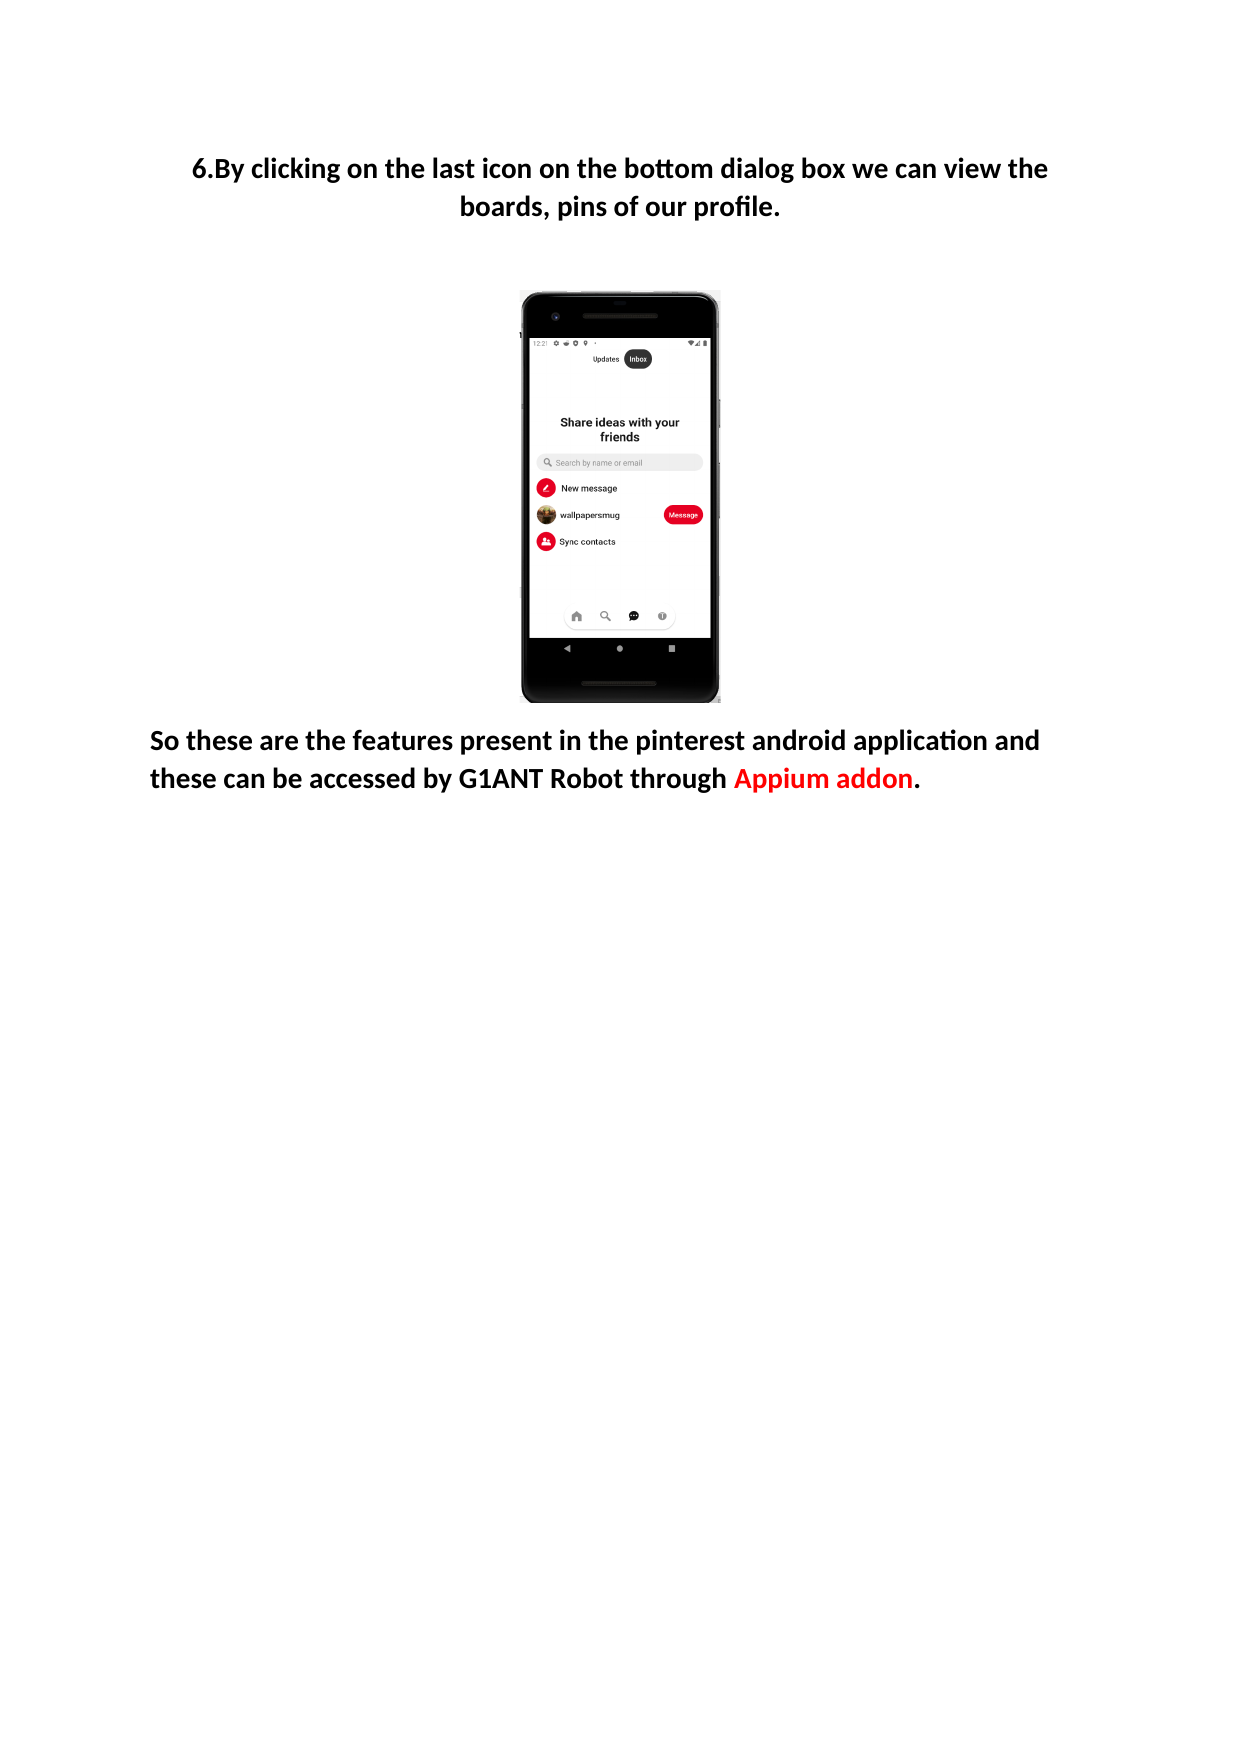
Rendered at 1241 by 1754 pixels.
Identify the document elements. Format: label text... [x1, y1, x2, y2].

text 6.By clicking on the last icon on the bottom dialog box we can view the boards, pins of our profile. [150, 150, 1090, 224]
picture [519, 290, 721, 703]
text So these are the features present in the pinterest android application and these can be accessed by G1ANT Robot through Appium addon. [150, 722, 1090, 796]
